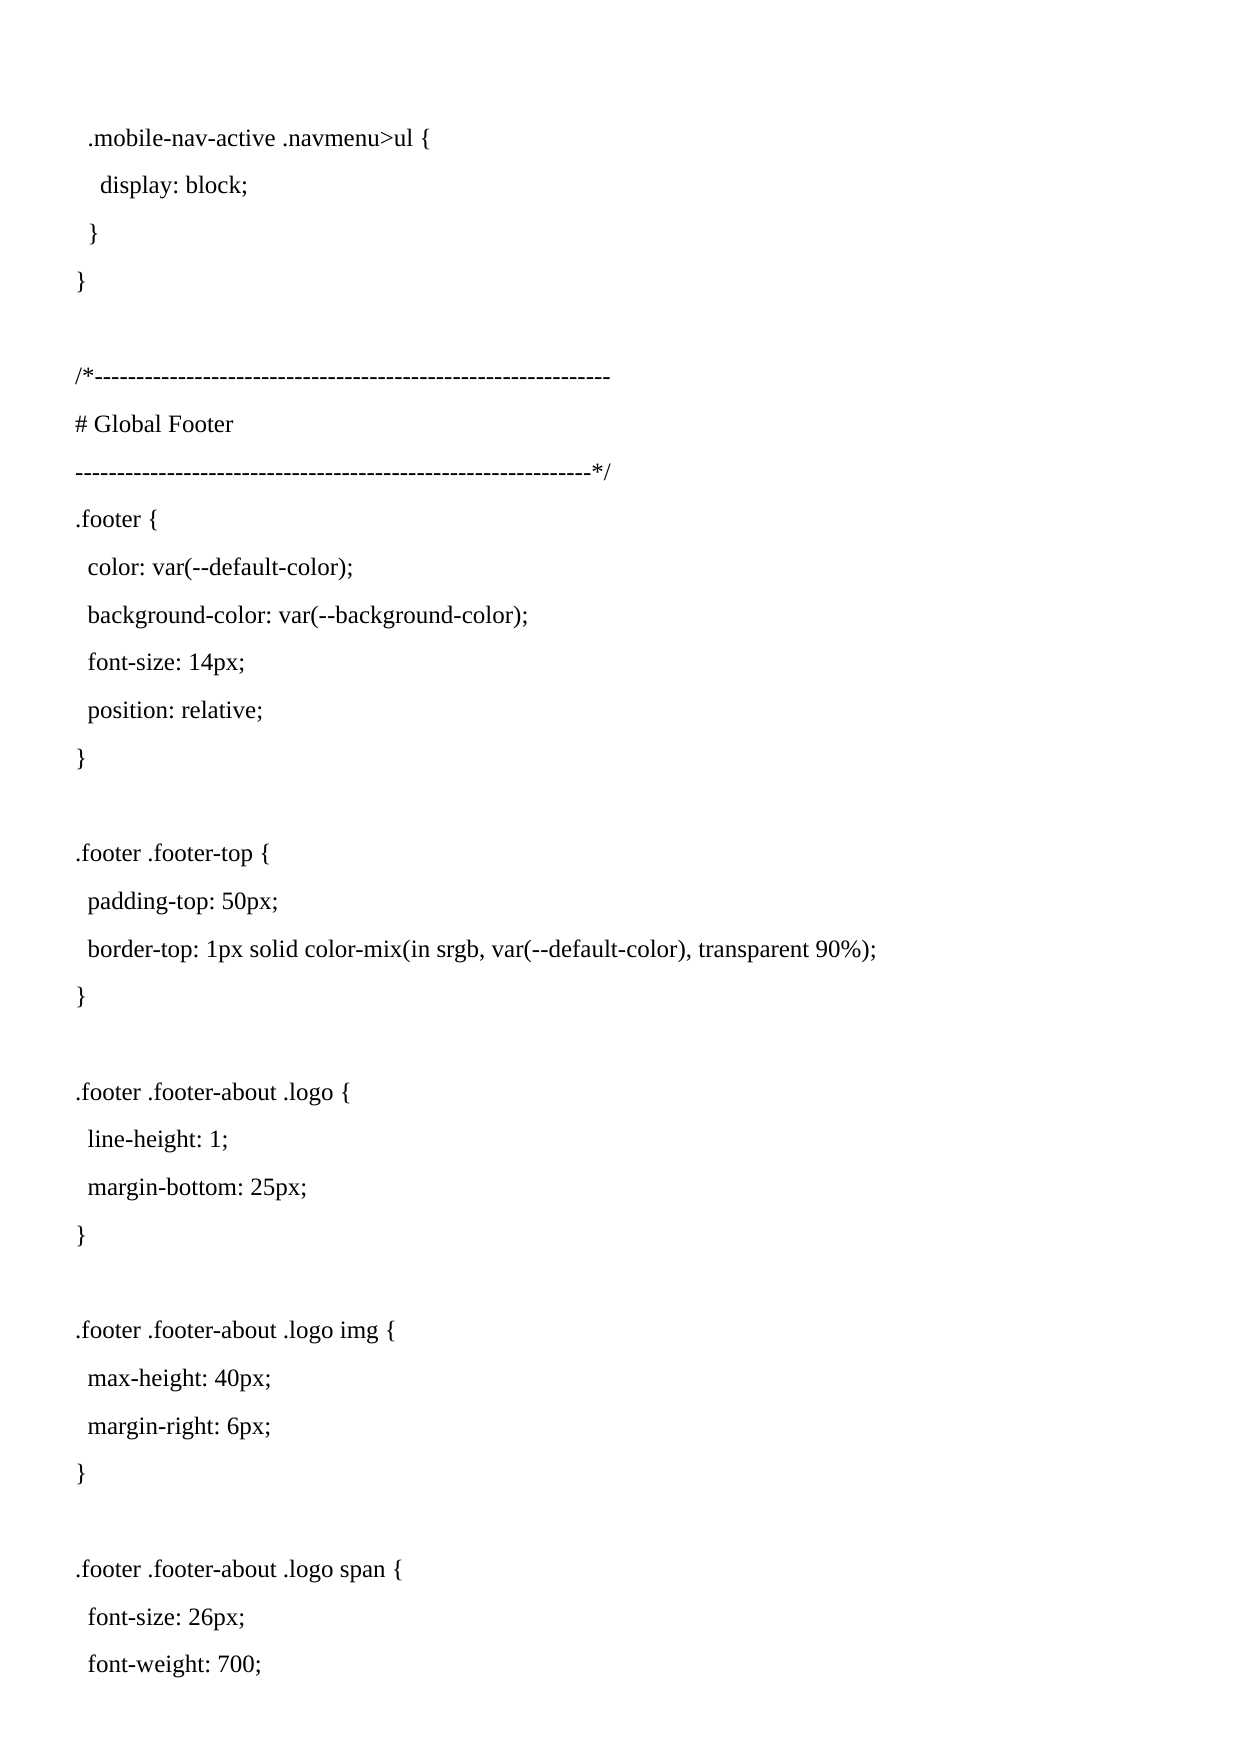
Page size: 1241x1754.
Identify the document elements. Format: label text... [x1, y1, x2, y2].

text font-weight: 700; [75, 1649, 1165, 1678]
text padding-top: 50px; [75, 886, 1165, 915]
text font-size: 26px; [75, 1602, 1165, 1630]
text # Global Footer [75, 409, 1165, 438]
text .mobile-nav-active .navmenu>ul { [75, 123, 1165, 151]
text .footer { [75, 504, 1165, 533]
text } [75, 218, 1165, 247]
text } [75, 1458, 1165, 1487]
text border-top: 1px solid color-mix(in srgb, var(--default-color), transparent 90%); [75, 934, 1165, 962]
text .footer .footer-about .logo span { [75, 1554, 1165, 1583]
text /*-------------------------------------------------------------- [75, 361, 1165, 390]
text } [75, 981, 1165, 1010]
text color: var(--default-color); [75, 552, 1165, 581]
text --------------------------------------------------------------*/ [75, 457, 1165, 485]
text background-color: var(--background-color); [75, 600, 1165, 628]
text .footer .footer-top { [75, 838, 1165, 867]
text max-height: 40px; [75, 1363, 1165, 1392]
text display: block; [75, 170, 1165, 199]
text .footer .footer-about .logo { [75, 1077, 1165, 1106]
text margin-right: 6px; [75, 1411, 1165, 1439]
text } [75, 1220, 1165, 1249]
text position: relative; [75, 695, 1165, 724]
text .footer .footer-about .logo img { [75, 1315, 1165, 1344]
text margin-bottom: 25px; [75, 1172, 1165, 1201]
text } [75, 266, 1165, 294]
text font-size: 14px; [75, 647, 1165, 676]
text line-height: 1; [75, 1124, 1165, 1153]
text } [75, 743, 1165, 772]
